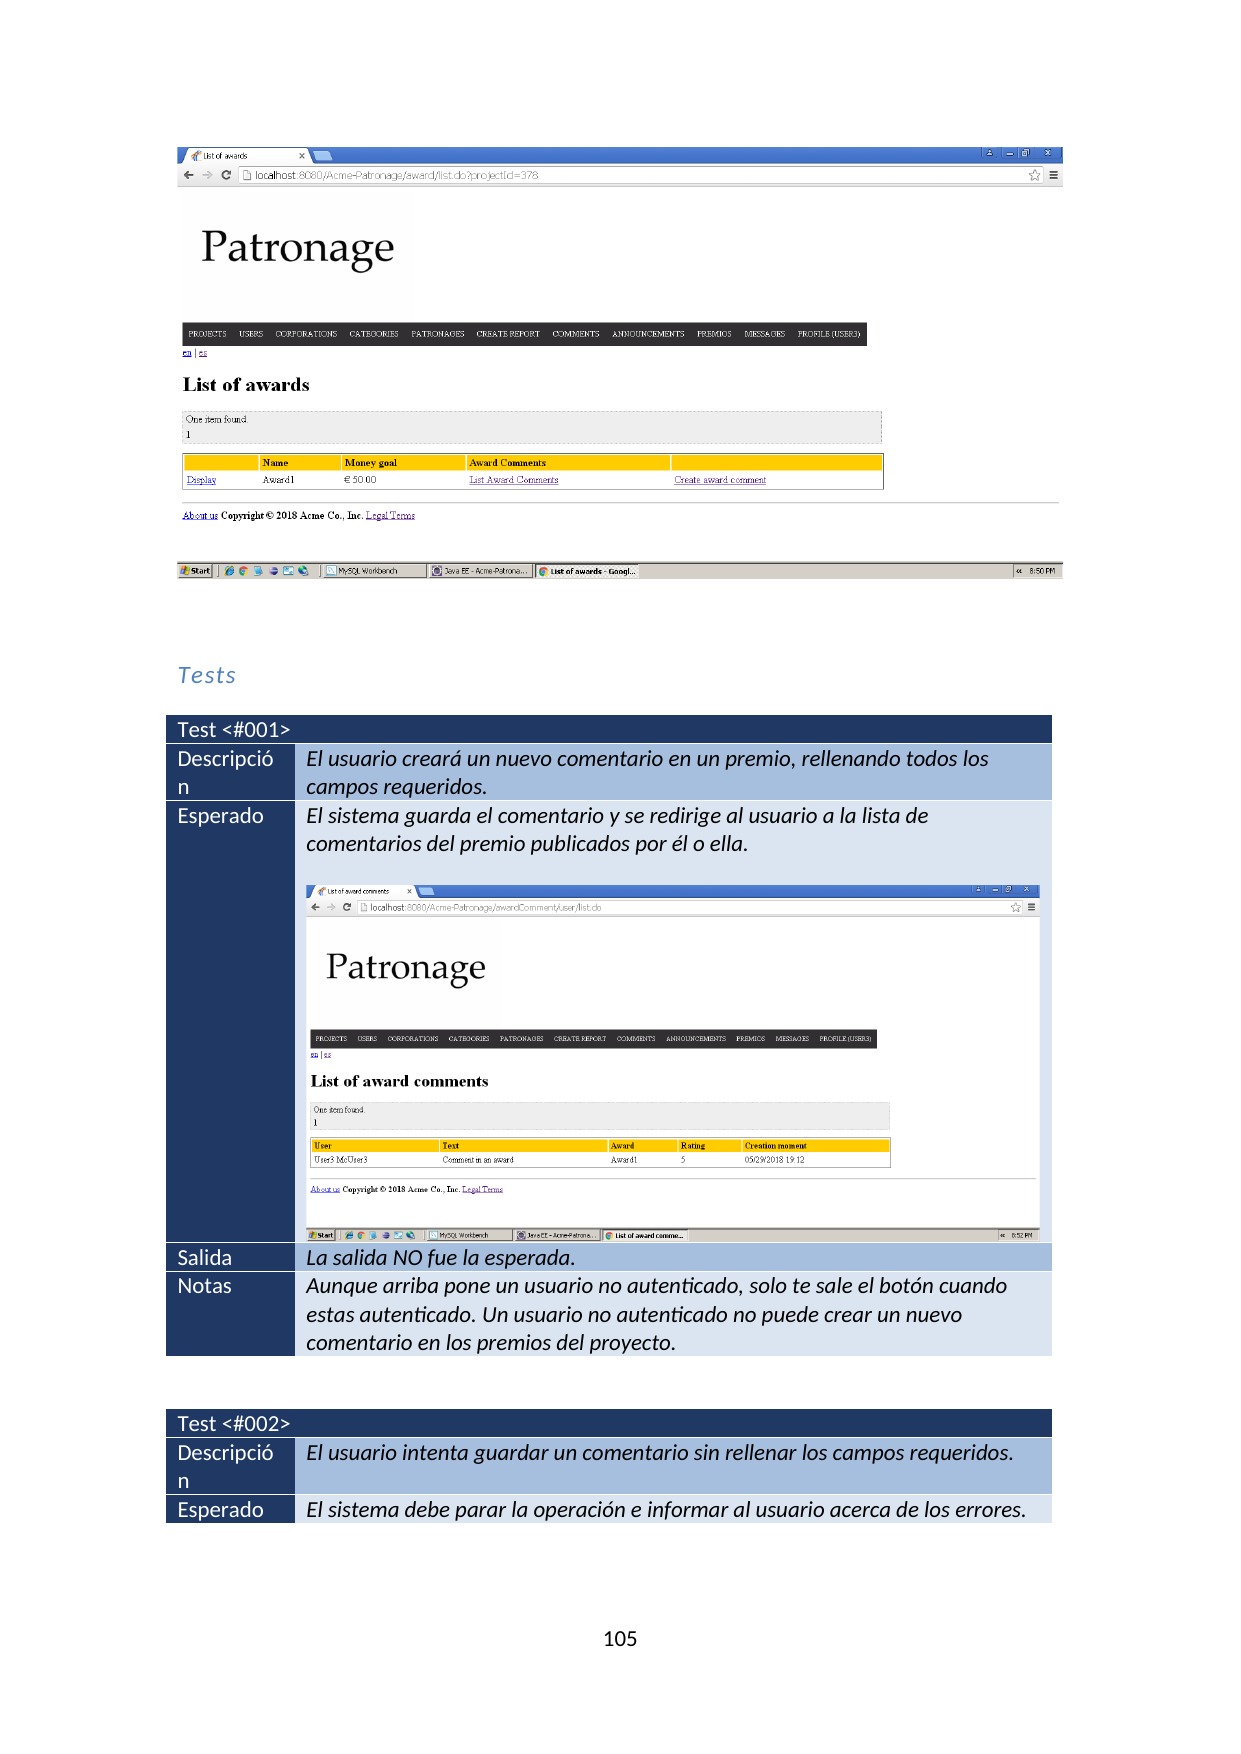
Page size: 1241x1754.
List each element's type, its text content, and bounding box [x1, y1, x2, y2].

table_cell Esperado [166, 801, 295, 1242]
table_cell Notas [166, 1272, 295, 1356]
table_header Test <#001> [166, 715, 1052, 743]
table_cell El sistema guarda el comentario y se redirige al usuario a la lista de comentarios del premio publicados por él o ella. [295, 801, 1052, 1242]
table_cell Aunque arriba pone un usuario no autenticado, solo te sale el botón cuando estas autenticado. Un usuario no autenticado no puede crear un nuevo comentario en los premios del proyecto. [295, 1272, 1052, 1356]
picture [177, 147, 1063, 579]
table_cell El usuario intenta guardar un comentario sin rellenar los campos requeridos. [295, 1438, 1052, 1494]
text Tests [177, 659, 1063, 689]
table_cell El usuario creará un nuevo comentario en un premio, rellenando todos los campos requeridos. [295, 744, 1052, 800]
table_cell La salida NO fue la esperada. [295, 1243, 1052, 1271]
table_cell Esperado [166, 1495, 295, 1523]
table_cell Descripción [166, 1438, 295, 1494]
table_cell Salida [166, 1243, 295, 1271]
table_header Test <#002> [166, 1409, 1052, 1437]
table_cell Descripción [166, 744, 295, 800]
table_cell El sistema debe parar la operación e informar al usuario acerca de los errores. [295, 1495, 1052, 1523]
picture [306, 885, 1040, 1242]
